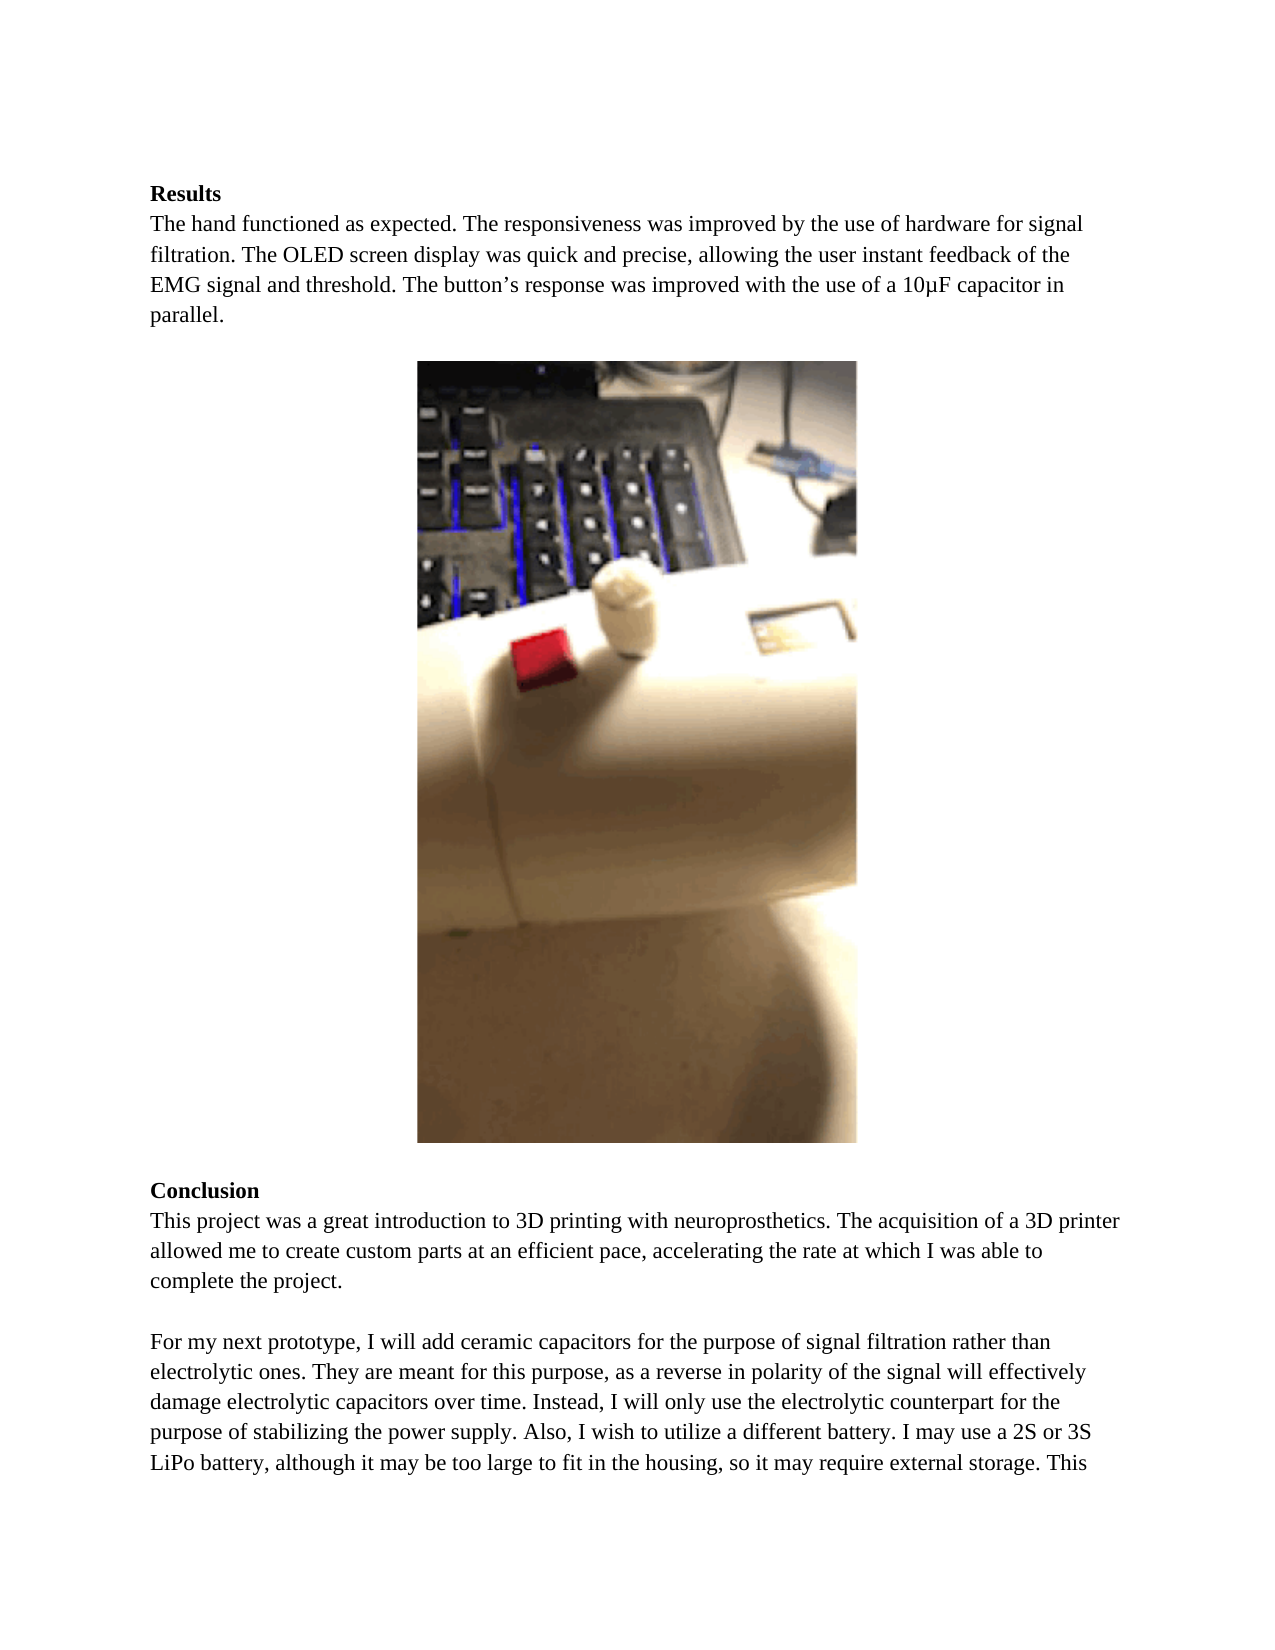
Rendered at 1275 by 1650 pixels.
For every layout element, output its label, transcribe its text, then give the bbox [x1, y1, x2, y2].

picture [417, 361, 858, 1143]
text Conclusion [150, 1177, 1125, 1203]
text Results [150, 180, 1125, 207]
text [150, 1328, 1125, 1475]
text This project was a great introduction to 3D printing with neuroprosthetics. The acquisition of a 3D printer allowed me to create custom parts at an efficient pace, accelerating the rate at which I was able to complete the project. [150, 1207, 1125, 1294]
text The hand functioned as expected. The responsiveness was improved by the use of hardware for signal filtration. The OLED screen display was quick and precise, allowing the user instant feedback of the EMG signal and threshold. The button’s response was improved with the use of a 10µF capacitor in parallel. [150, 210, 1125, 327]
